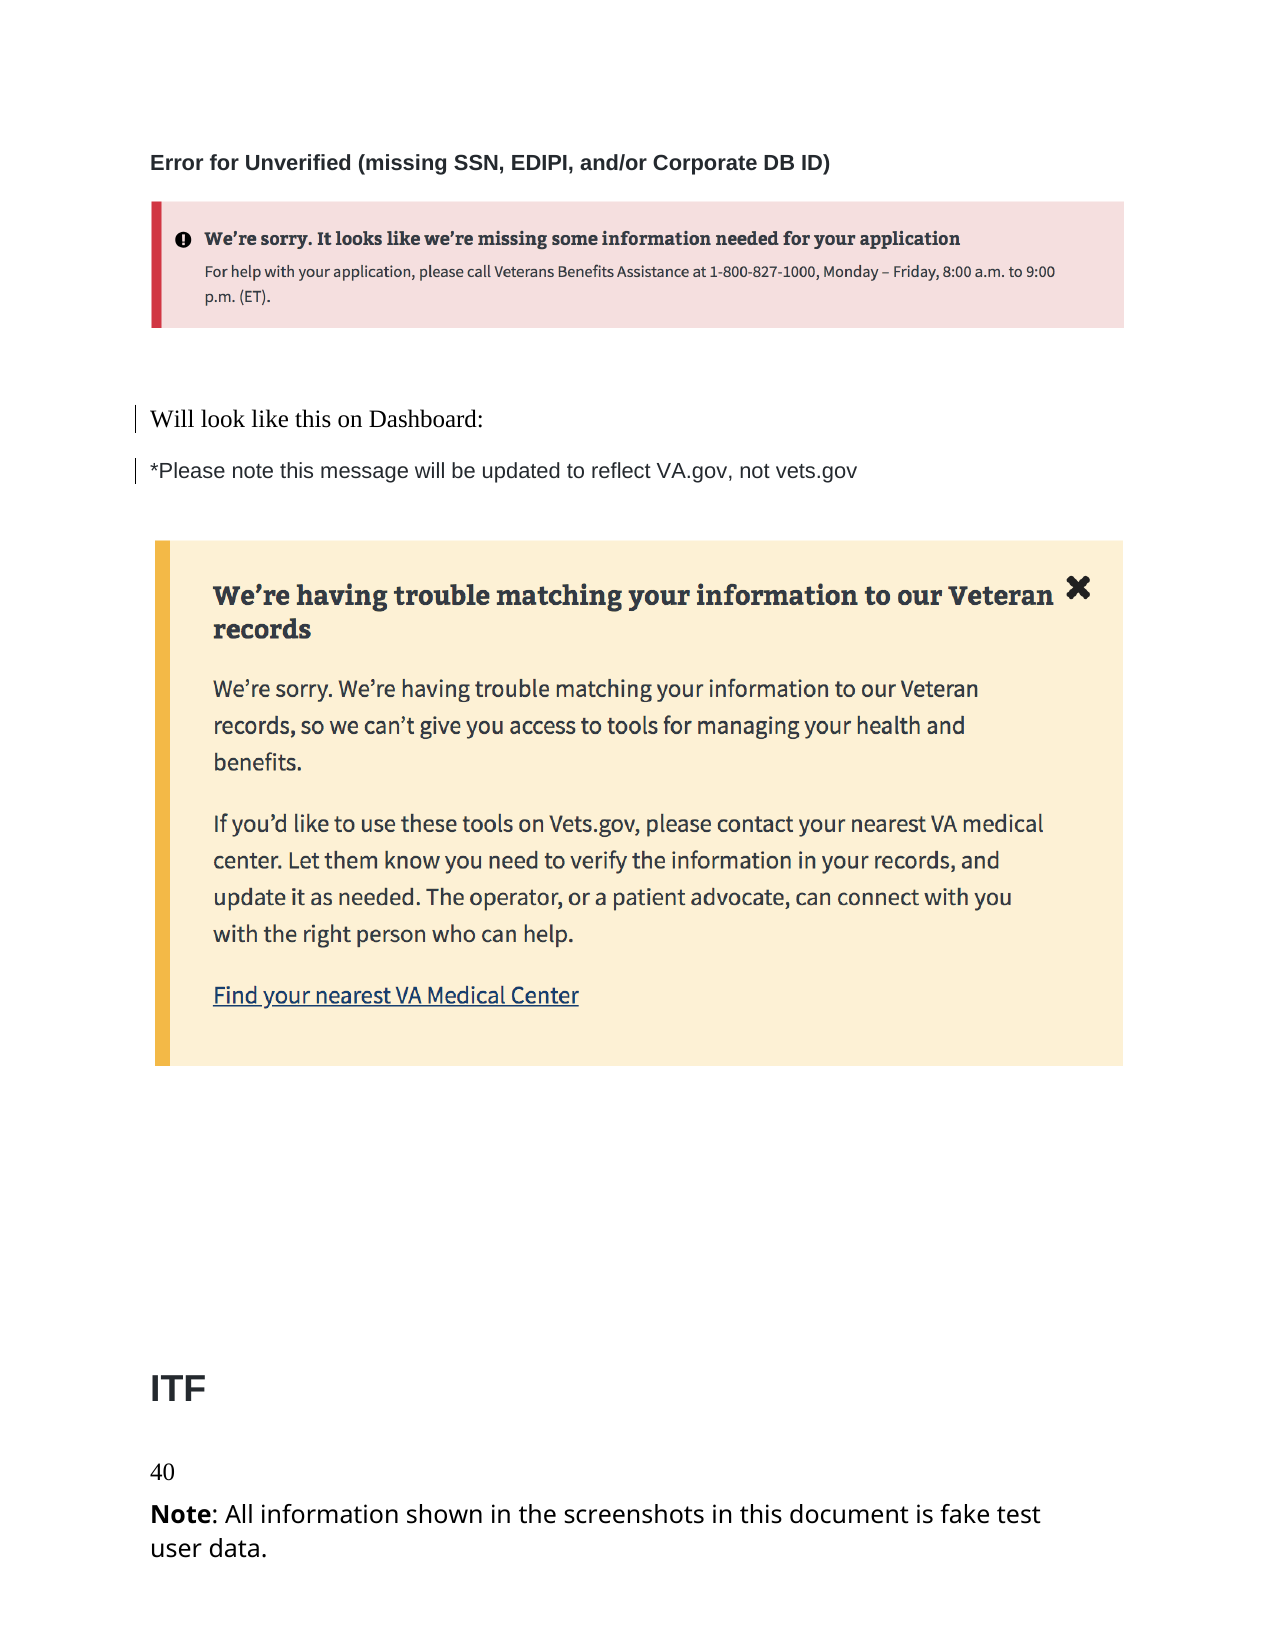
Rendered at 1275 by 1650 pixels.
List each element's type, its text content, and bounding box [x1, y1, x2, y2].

picture [150, 200, 1125, 330]
picture [150, 537, 1125, 1069]
text Error for Unverified (missing SSN, EDIPI, and/or Corporate DB ID) [150, 150, 1125, 175]
text ITF [150, 1366, 1125, 1409]
text *Please note this message will be updated to reflect VA.gov, not vets.gov [150, 458, 1125, 483]
